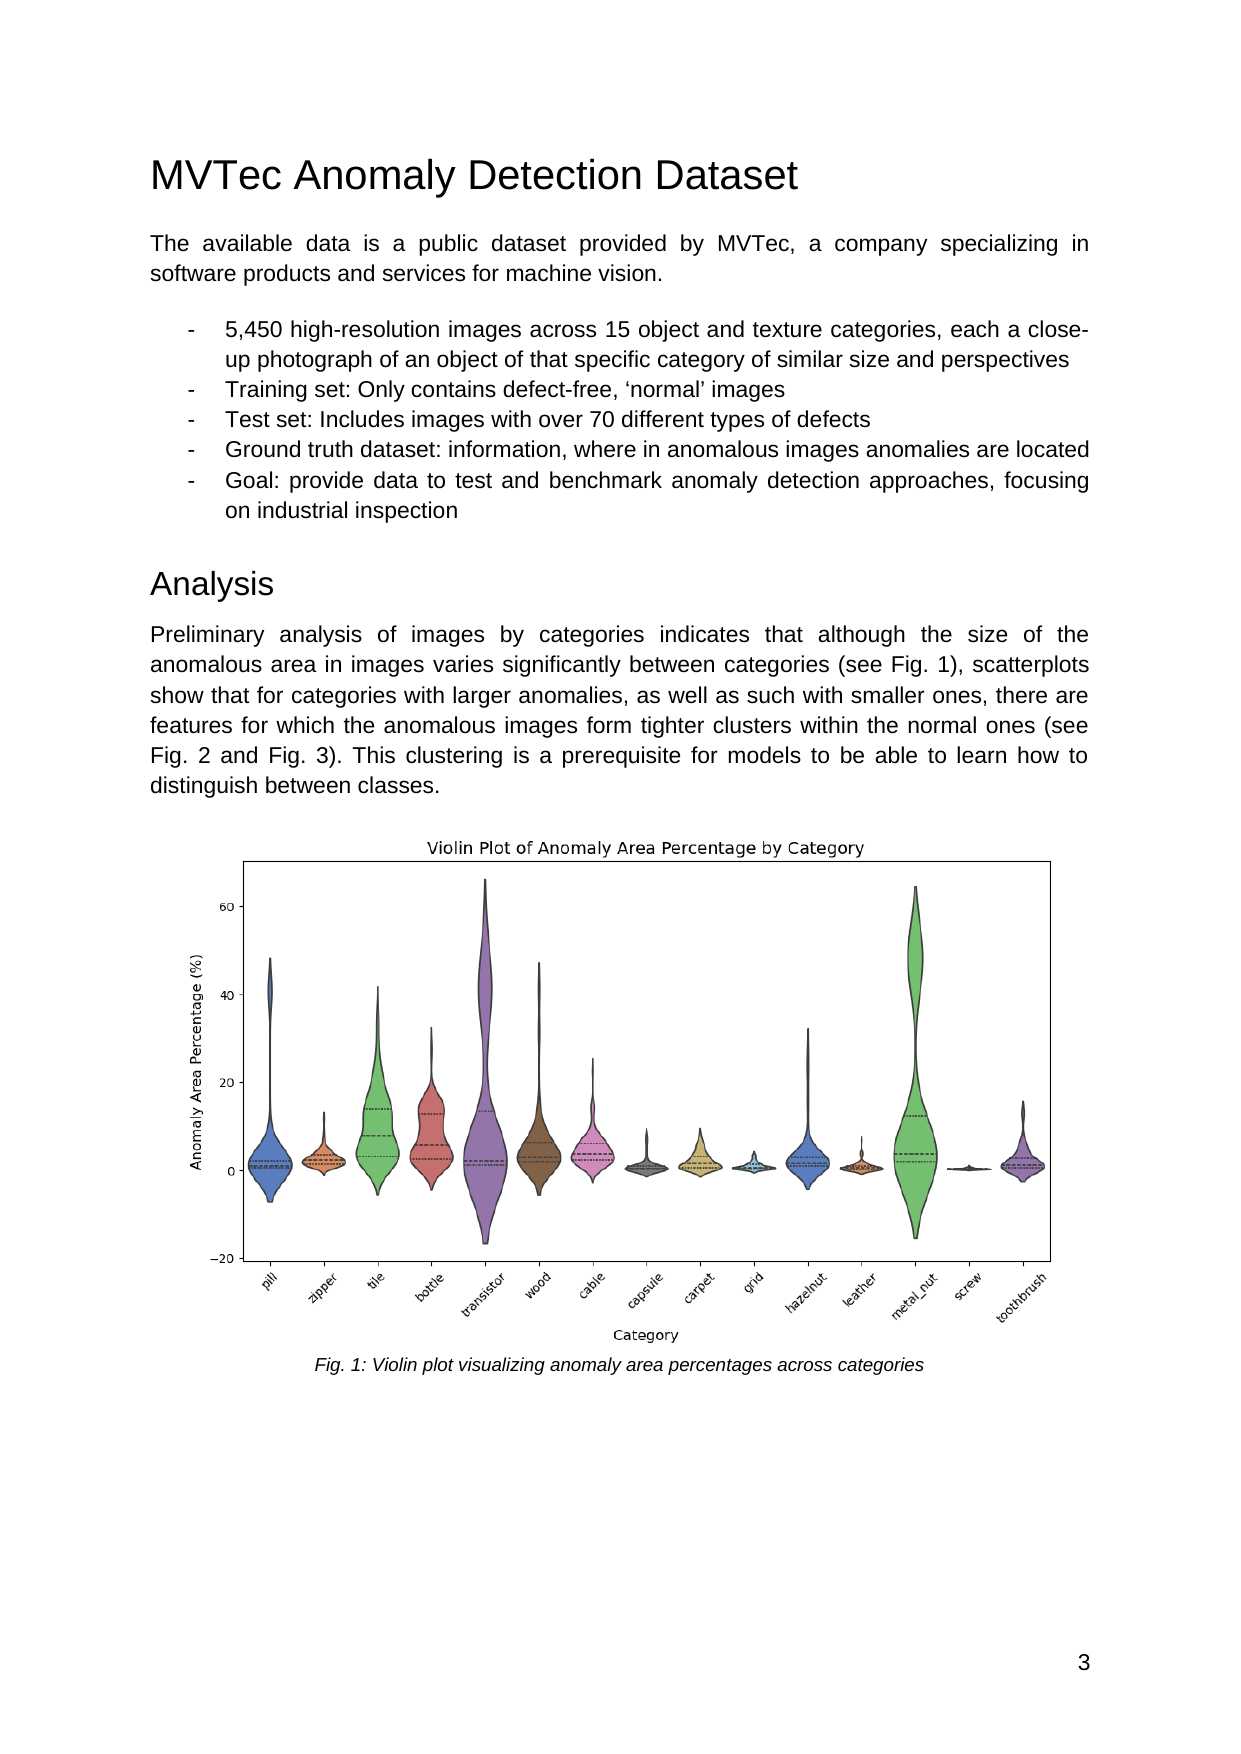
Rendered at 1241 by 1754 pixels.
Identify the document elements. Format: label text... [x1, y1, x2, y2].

list Ground truth dataset: information, where in anomalous images anomalies are located [187, 436, 1090, 463]
list 5,450 high-resolution images across 15 object and texture categories, each a close-up photograph of an object of that specific category of similar size and perspectives [187, 316, 1090, 372]
text The available data is a public dataset provided by MVTec, a company specializing in software products and services for machine vision. [150, 230, 1090, 287]
text Preliminary analysis of images by categories indicates that although the size of the anomalous area in images varies significantly between categories (see Fig. 1), scatterplots show that for categories with larger anomalies, as well as such with smaller ones, there are features for which the anomalous images form tighter clusters within the normal ones (see Fig. 2 and Fig. 3). This clustering is a prerequisite for models to be able to learn how to distinguish between classes. [150, 621, 1090, 798]
picture [182, 832, 1058, 1351]
list Training set: Only contains defect-free, ‘normal’ images [187, 376, 1090, 402]
subtitle Analysis [150, 564, 1090, 603]
text Fig. 1: Violin plot visualizing anomaly area percentages across categories [150, 1354, 1090, 1376]
subtitle MVTec Anomaly Detection Dataset [150, 150, 1090, 198]
list Goal: provide data to test and benchmark anomaly detection approaches, focusing on industrial inspection [187, 467, 1090, 523]
list Test set: Includes images with over 70 different types of defects [187, 406, 1090, 432]
